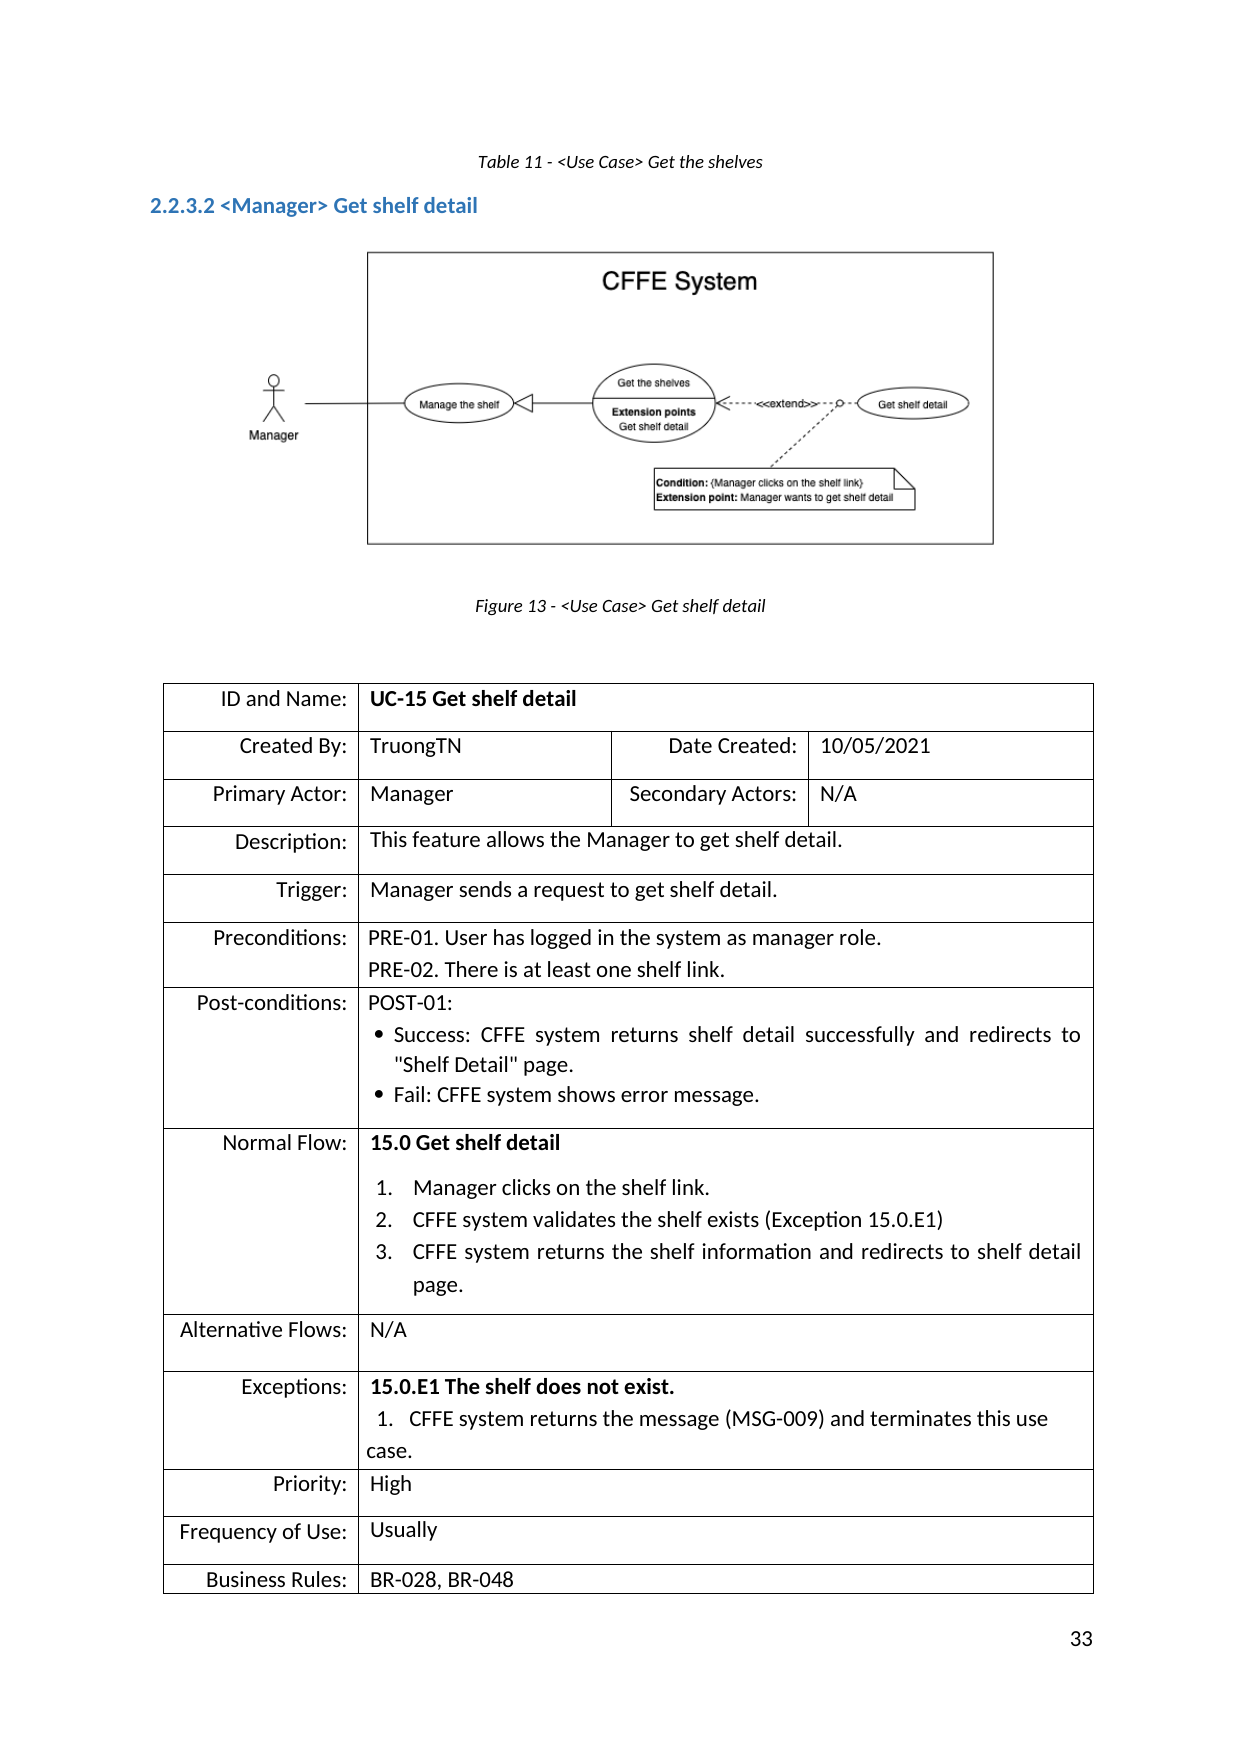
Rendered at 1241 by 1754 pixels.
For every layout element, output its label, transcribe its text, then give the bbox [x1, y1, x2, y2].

table_cell Manager [359, 780, 611, 826]
table_cell Normal Flow: [164, 1129, 358, 1314]
table_cell Trigger: [164, 875, 358, 922]
table_cell N/A [359, 1315, 1093, 1371]
table_cell TruongTN [359, 732, 611, 778]
table_cell Frequency of Use: [164, 1517, 358, 1564]
table_header ID and Name: [164, 684, 358, 731]
table_cell Post-conditions: [164, 988, 358, 1127]
subtitle 2.2.3.2 <Manager> Get shelf detail [150, 191, 1093, 219]
table_cell N/A [809, 780, 1093, 826]
table_cell BR-028, BR-048 [359, 1565, 1093, 1593]
table_cell POST-01: Success: CFFE system returns shelf detail successfully and redirects to "Shelf Detail" page. Fail: CFFE system shows error message. [359, 988, 1093, 1127]
table_cell Usually [359, 1517, 1093, 1564]
text Figure 13 - <Use Case> Get shelf detail [150, 594, 1093, 617]
table_cell Manager sends a request to get shelf detail. [359, 875, 1093, 922]
table_cell 15.0 Get shelf detail Manager clicks on the shelf link. CFFE system validates the shelf exists (Exception 15.0.E1) CFFE system returns the shelf information and redirects to shelf detail page. [359, 1129, 1093, 1314]
table_cell This feature allows the Manager to get shelf detail. [359, 827, 1093, 874]
table_cell 10/05/2021 [809, 732, 1093, 778]
table_cell PRE-01. User has logged in the system as manager role. PRE-02. There is at least one shelf link. [359, 923, 1093, 987]
table_cell Alternative Flows: [164, 1315, 358, 1371]
table_cell Business Rules: [164, 1565, 358, 1593]
table_cell Primary Actor: [164, 780, 358, 826]
table_cell High [359, 1470, 1093, 1516]
table_cell Date Created: [612, 732, 808, 778]
table_cell 15.0.E1 The shelf does not exist. 1. CFFE system returns the message (MSG-009) and terminates this use case. [359, 1372, 1093, 1468]
table_cell Secondary Actors: [612, 780, 808, 826]
table_cell Exceptions: [164, 1372, 358, 1468]
table_cell Created By: [164, 732, 358, 778]
text Table 11 - <Use Case> Get the shelves [150, 150, 1093, 173]
table_cell Priority: [164, 1470, 358, 1516]
table_header UC-15 Get shelf detail [359, 684, 1093, 731]
picture [218, 221, 1025, 576]
table_cell Preconditions: [164, 923, 358, 987]
table_cell Description: [164, 827, 358, 874]
